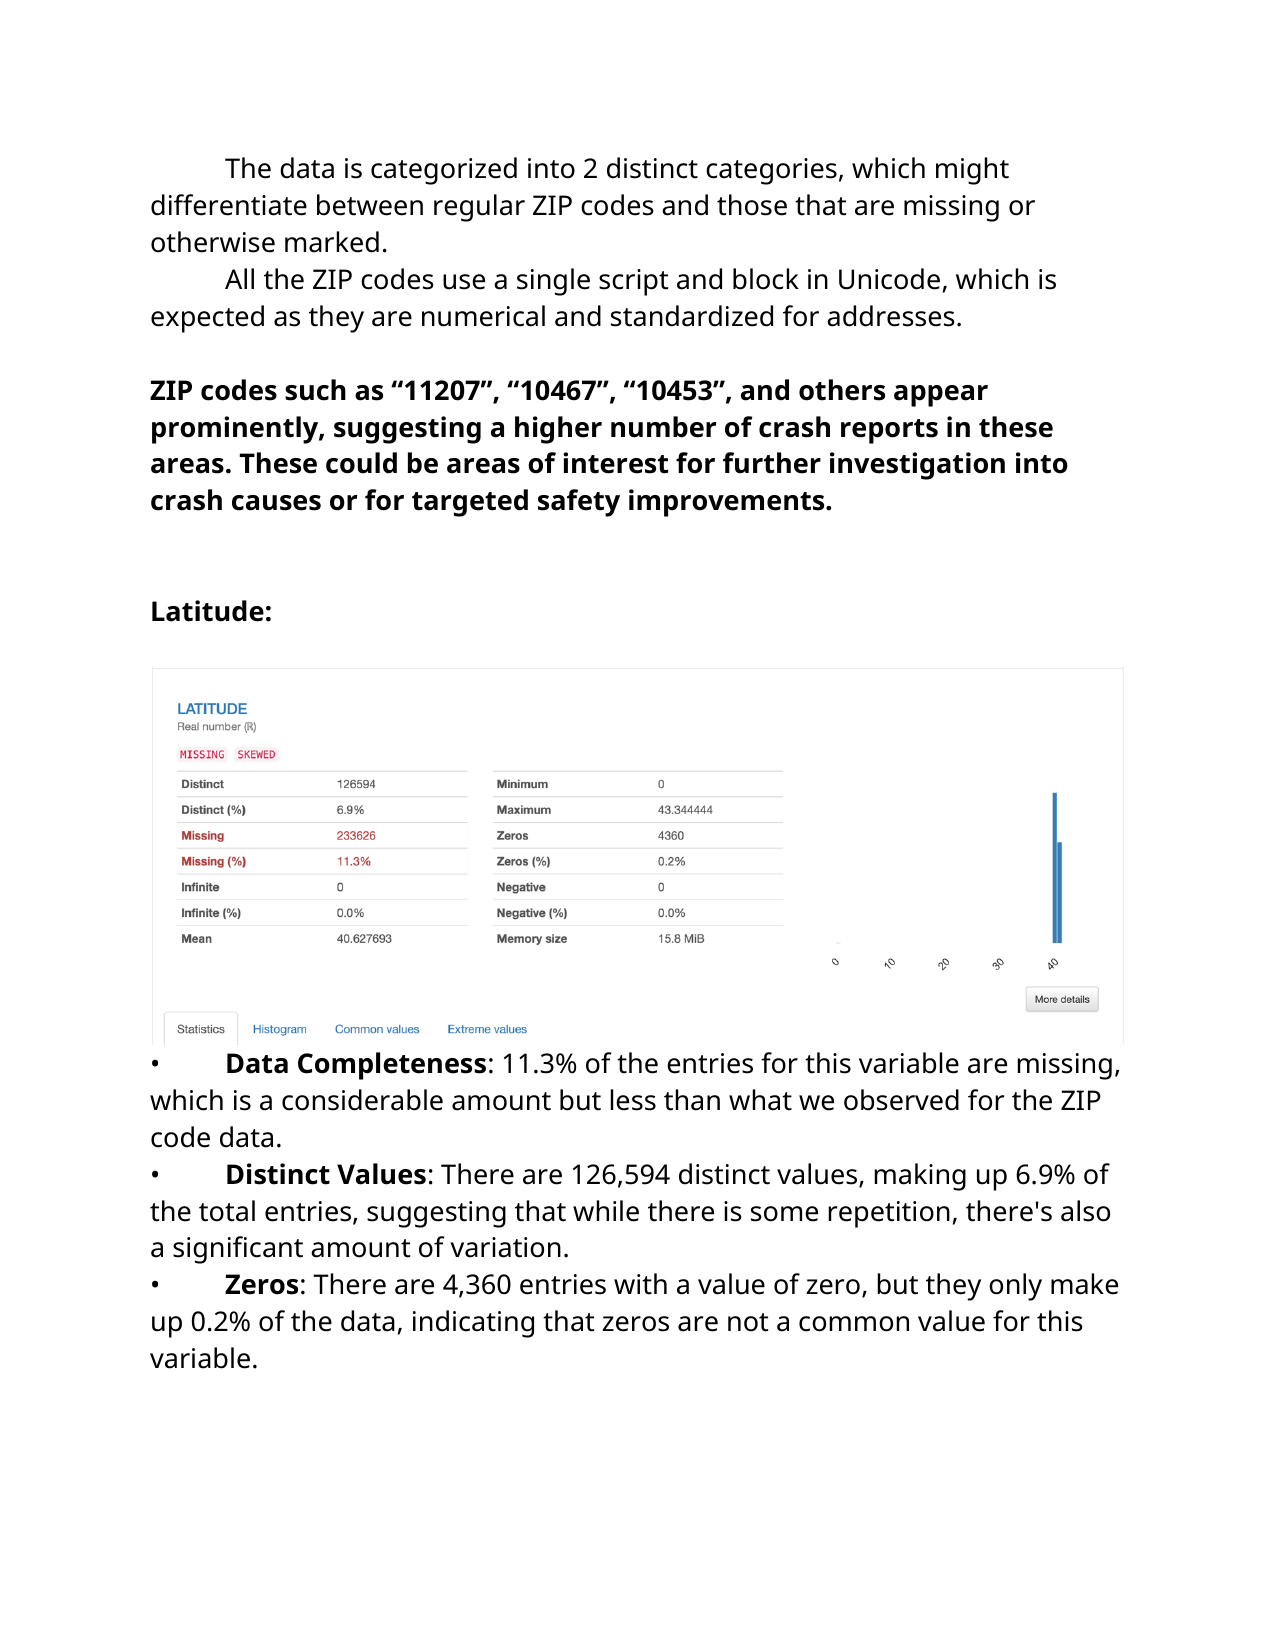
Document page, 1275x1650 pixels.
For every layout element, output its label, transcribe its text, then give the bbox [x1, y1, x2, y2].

list Data Completeness: 11.3% of the entries for this variable are missing, which is a considerable amount but less than what we observed for the ZIP code data. [150, 1045, 1125, 1155]
picture [150, 666, 1125, 1045]
list Zeros: There are 4,360 entries with a value of zero, but they only make up 0.2% of the data, indicating that zeros are not a common value for this variable. [150, 1266, 1125, 1376]
text ZIP codes such as “11207”, “10467”, “10453”, and others appear prominently, suggesting a higher number of crash reports in these areas. These could be areas of interest for further investigation into crash causes or for targeted safety improvements. [150, 371, 1125, 519]
list The data is categorized into 2 distinct categories, which might differentiate between regular ZIP codes and those that are missing or otherwise marked. [150, 150, 1125, 261]
text Latitude: [150, 592, 1125, 629]
list All the ZIP codes use a single script and block in Unicode, which is expected as they are numerical and standardized for addresses. [150, 261, 1125, 334]
list Distinct Values: There are 126,594 distinct values, making up 6.9% of the total entries, suggesting that while there is some repetition, there's also a significant amount of variation. [150, 1155, 1125, 1266]
